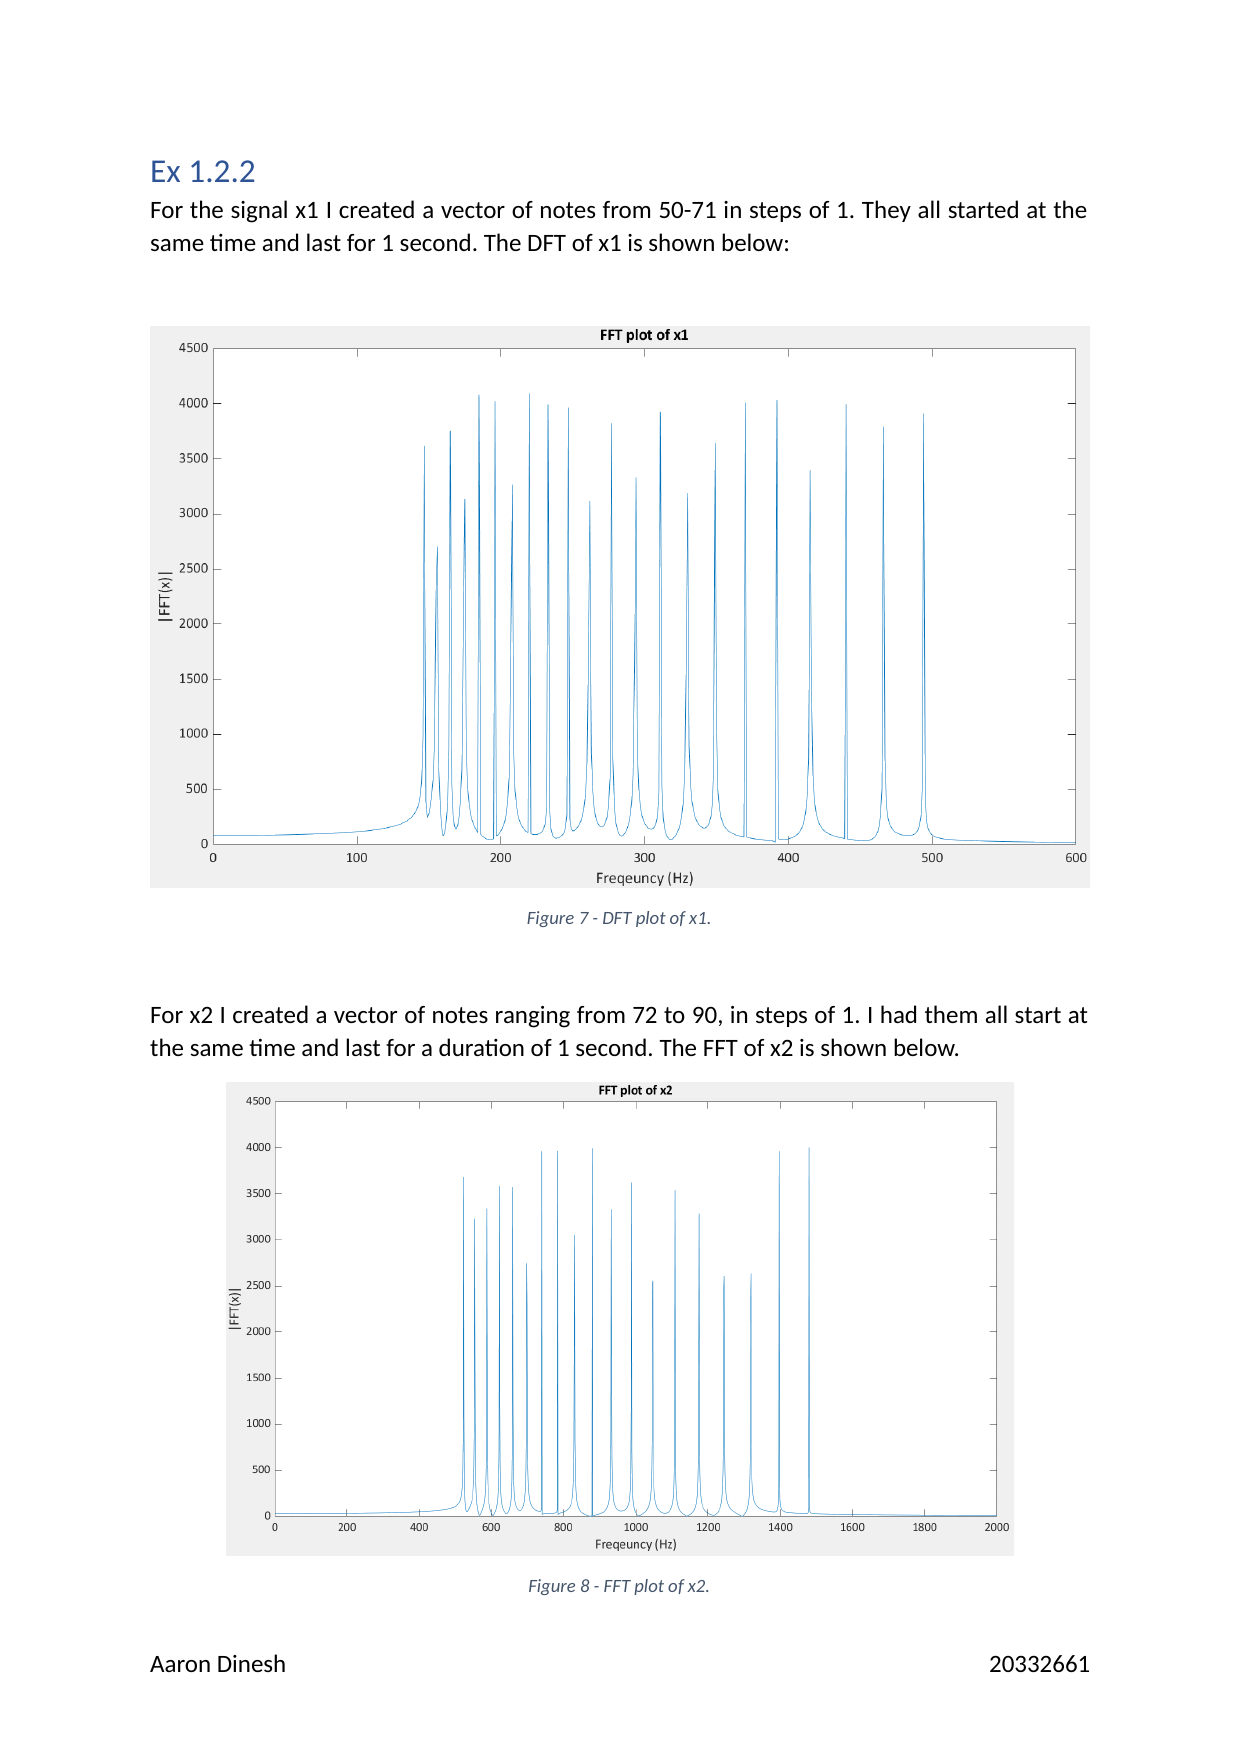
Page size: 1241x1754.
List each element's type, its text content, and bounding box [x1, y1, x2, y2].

subtitle Ex 1.2.2 [150, 150, 1090, 191]
text For the signal x1 I created a vector of notes from 50-71 in steps of 1. They all started at the same time and last for 1 second. The DFT of x1 is shown below: [150, 194, 1090, 257]
text For x2 I created a vector of notes ranging from 72 to 90, in steps of 1. I had them all start at the same time and last for a duration of 1 second. The FFT of x2 is shown below. [150, 999, 1090, 1063]
picture [150, 326, 1091, 888]
picture [226, 1082, 1015, 1556]
